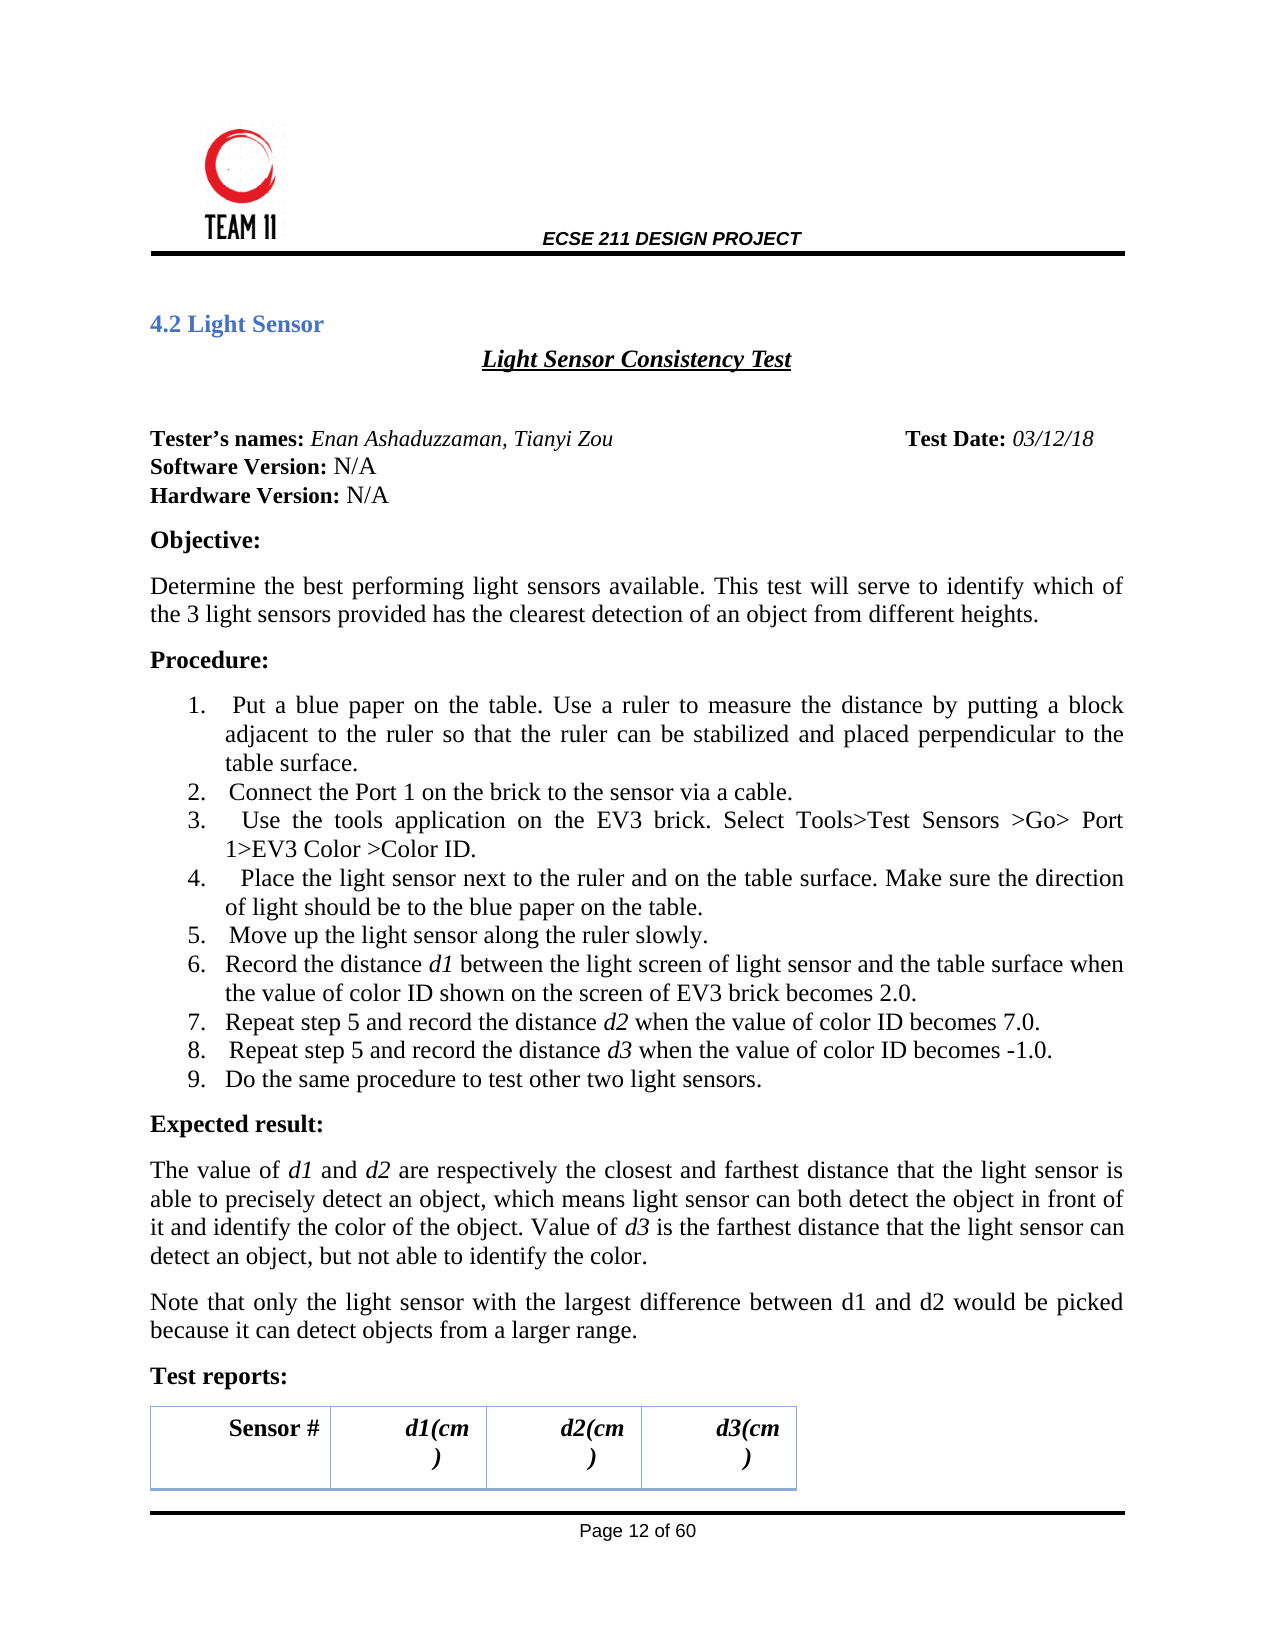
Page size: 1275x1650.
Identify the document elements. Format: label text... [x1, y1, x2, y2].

text Note that only the light sensor with the largest difference between d1 and d2 would be picked because it can detect objects from a larger range. [150, 1287, 1125, 1344]
list Use the tools application on the EV3 brick. Select Tools>Test Sensors >Go> Port 1>EV3 Color >Color ID. [187, 805, 1125, 863]
text Objective: [150, 525, 1125, 554]
picture [197, 120, 286, 245]
list Repeat step 5 and record the distance d3 when the value of color ID becomes -1.0. [187, 1035, 1125, 1064]
text The value of d1 and d2 are respectively the closest and farthest distance that the light sensor is able to precisely detect an object, which means light sensor can both detect the object in front of it and identify the color of the object. Value of d3 is the farthest distance that the light sensor can detect an object, but not able to identify the color. [150, 1155, 1125, 1270]
list Record the distance d1 between the light screen of light sensor and the table surface when the value of color ID shown on the screen of EV3 brick becomes 2.0. [187, 949, 1125, 1007]
subtitle 4.2 Light Sensor [150, 309, 1125, 338]
table_header d1(cm) [331, 1407, 486, 1488]
table_header d2(cm) [487, 1407, 641, 1488]
text Procedure: [150, 645, 1125, 674]
list Connect the Port 1 on the brick to the sensor via a cable. [187, 777, 1125, 805]
list Put a blue paper on the table. Use a ruler to measure the distance by putting a block adjacent to the ruler so that the ruler can be stabilized and placed perpendicular to the table surface. [187, 690, 1125, 777]
text Tester’s names: Enan Ashaduzzaman, Tianyi Zou Test Date: 03/12/18 Software Version: N/A Hardware Version: N/A [150, 425, 1125, 509]
list Do the same procedure to test other two light sensors. [187, 1064, 1125, 1093]
list Place the light sensor next to the ruler and on the table surface. Make sure the direction of light should be to the blue paper on the table. [187, 863, 1125, 920]
table_header Sensor # [151, 1407, 330, 1488]
list Repeat step 5 and record the distance d2 when the value of color ID becomes 7.0. [187, 1007, 1125, 1035]
list Move up the light sensor along the ruler slowly. [187, 920, 1125, 949]
text Test reports: [150, 1361, 1125, 1389]
table_header d3(cm) [642, 1407, 796, 1488]
text Expected result: [150, 1109, 1125, 1138]
text Determine the best performing light sensors available. This test will serve to identify which of the 3 light sensors provided has the clearest detection of an object from different heights. [150, 571, 1125, 628]
text Light Sensor Consistency Test [150, 344, 1125, 373]
